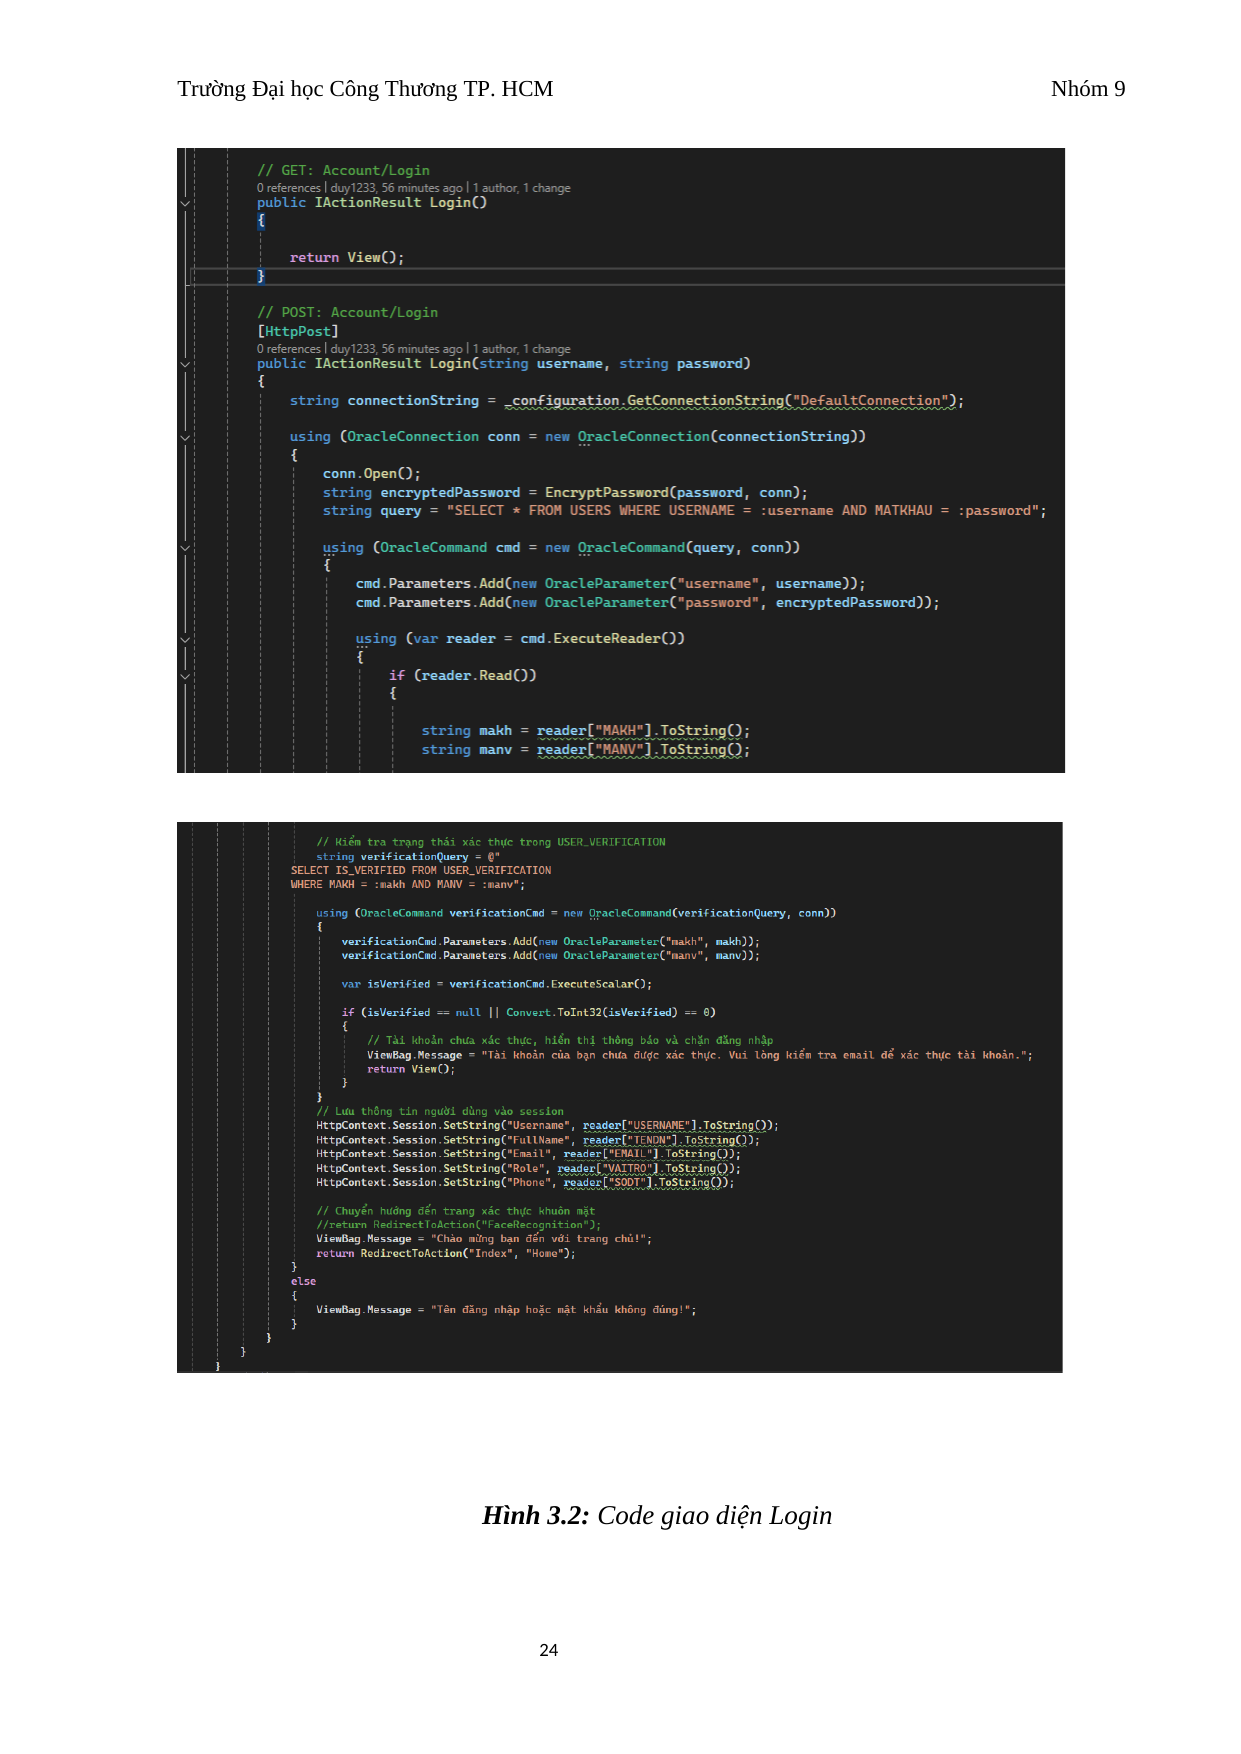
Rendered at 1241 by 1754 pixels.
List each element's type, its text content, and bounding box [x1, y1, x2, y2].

text Hình 3.2: Code giao diện Login [177, 1499, 1140, 1531]
picture [177, 148, 1066, 773]
picture [177, 822, 1063, 1373]
